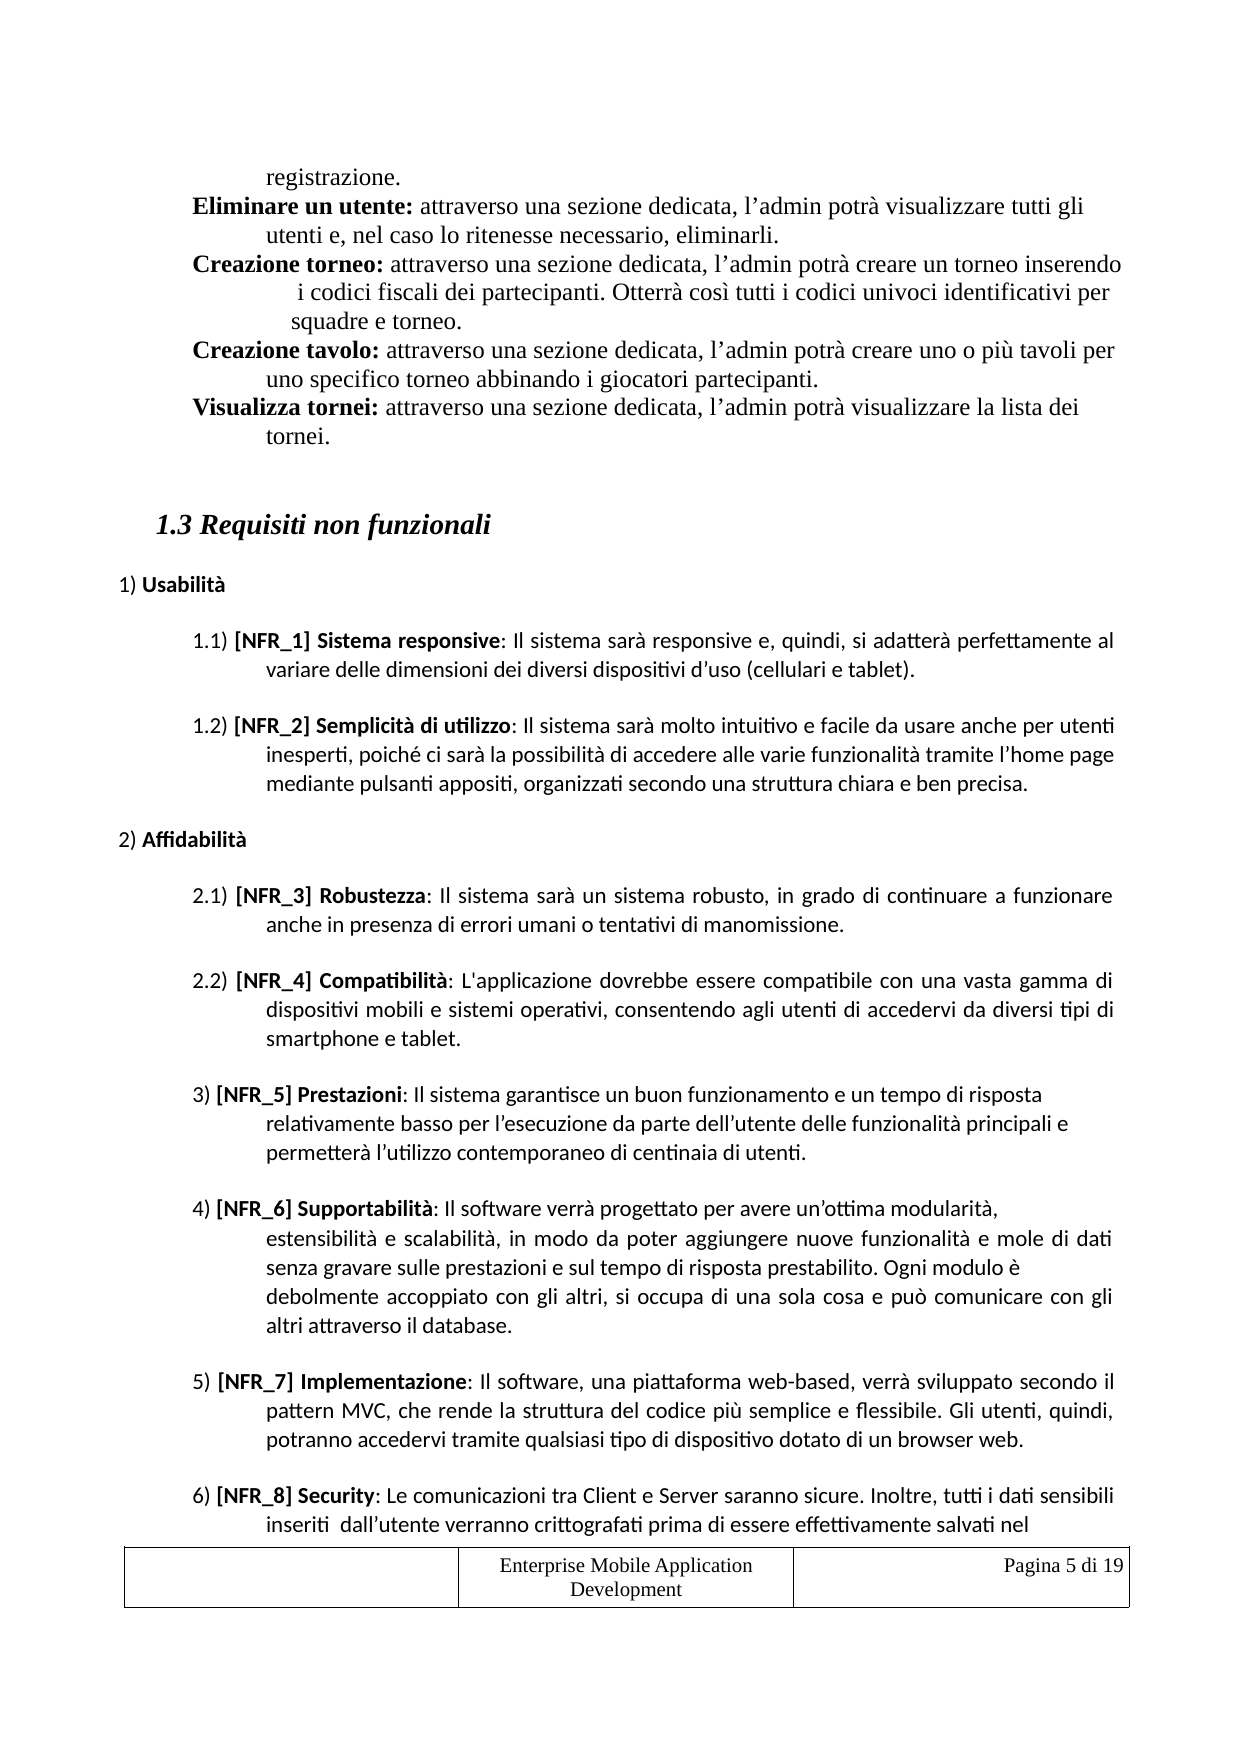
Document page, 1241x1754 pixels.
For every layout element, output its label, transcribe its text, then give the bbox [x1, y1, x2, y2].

text Visualizza tornei: attraverso una sezione dedicata, l’admin potrà visualizzare la lista dei tornei. [118, 392, 1122, 450]
text Creazione tavolo: attraverso una sezione dedicata, l’admin potrà creare uno o più tavoli per uno specifico torneo abbinando i giocatori partecipanti. [118, 335, 1122, 392]
text 4) [NFR_6] Supportabilità: Il software verrà progettato per avere un’ottima modularità, estensibilità e scalabilità, in modo da poter aggiungere nuove funzionalità e mole di dati senza gravare sulle prestazioni e sul tempo di risposta prestabilito. Ogni modulo è debolmente accoppiato con gli altri, si occupa di una sola cosa e può comunicare con gli altri attraverso il database. [118, 1194, 1122, 1339]
text 1.2) [NFR_2] Semplicità di utilizzo: Il sistema sarà molto intuitivo e facile da usare anche per utenti inesperti, poiché ci sarà la possibilità di accedere alle varie funzionalità tramite l’home page mediante pulsanti appositi, organizzati secondo una struttura chiara e ben precisa. [118, 711, 1122, 797]
text 1.1) [NFR_1] Sistema responsive: Il sistema sarà responsive e, quindi, si adatterà perfettamente al variare delle dimensioni dei diversi dispositivi d’uso (cellulari e tablet). [118, 626, 1122, 683]
text 2.2) [NFR_4] Compatibilità: L'applicazione dovrebbe essere compatibile con una vasta gamma di dispositivi mobili e sistemi operativi, consentendo agli utenti di accedervi da diversi tipi di smartphone e tablet. [118, 966, 1122, 1052]
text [118, 162, 1122, 191]
text 5) [NFR_7] Implementazione: Il software, una piattaforma web-based, verrà sviluppato secondo il pattern MVC, che rende la struttura del codice più semplice e flessibile. Gli utenti, quindi, potranno accedervi tramite qualsiasi tipo di dispositivo dotato di un browser web. [118, 1367, 1122, 1453]
text 2) Affidabilità [118, 825, 1122, 853]
text 3) [NFR_5] Prestazioni: Il sistema garantisce un buon funzionamento e un tempo di risposta relativamente basso per l’esecuzione da parte dell’utente delle funzionalità principali e permetterà l’utilizzo contemporaneo di centinaia di utenti. [118, 1080, 1122, 1167]
subtitle 1.3 Requisiti non funzionali [156, 507, 1122, 541]
text Creazione torneo: attraverso una sezione dedicata, l’admin potrà creare un torneo inserendo i codici fiscali dei partecipanti. Otterrà così tutti i codici univoci identificativi per squadre e torneo. [118, 249, 1122, 335]
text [118, 1481, 1122, 1538]
text Eliminare un utente: attraverso una sezione dedicata, l’admin potrà visualizzare tutti gli utenti e, nel caso lo ritenesse necessario, eliminarli. [118, 191, 1122, 249]
text 2.1) [NFR_3] Robustezza: Il sistema sarà un sistema robusto, in grado di continuare a funzionare anche in presenza di errori umani o tentativi di manomissione. [118, 881, 1122, 938]
text 1) Usabilità [118, 570, 1122, 598]
